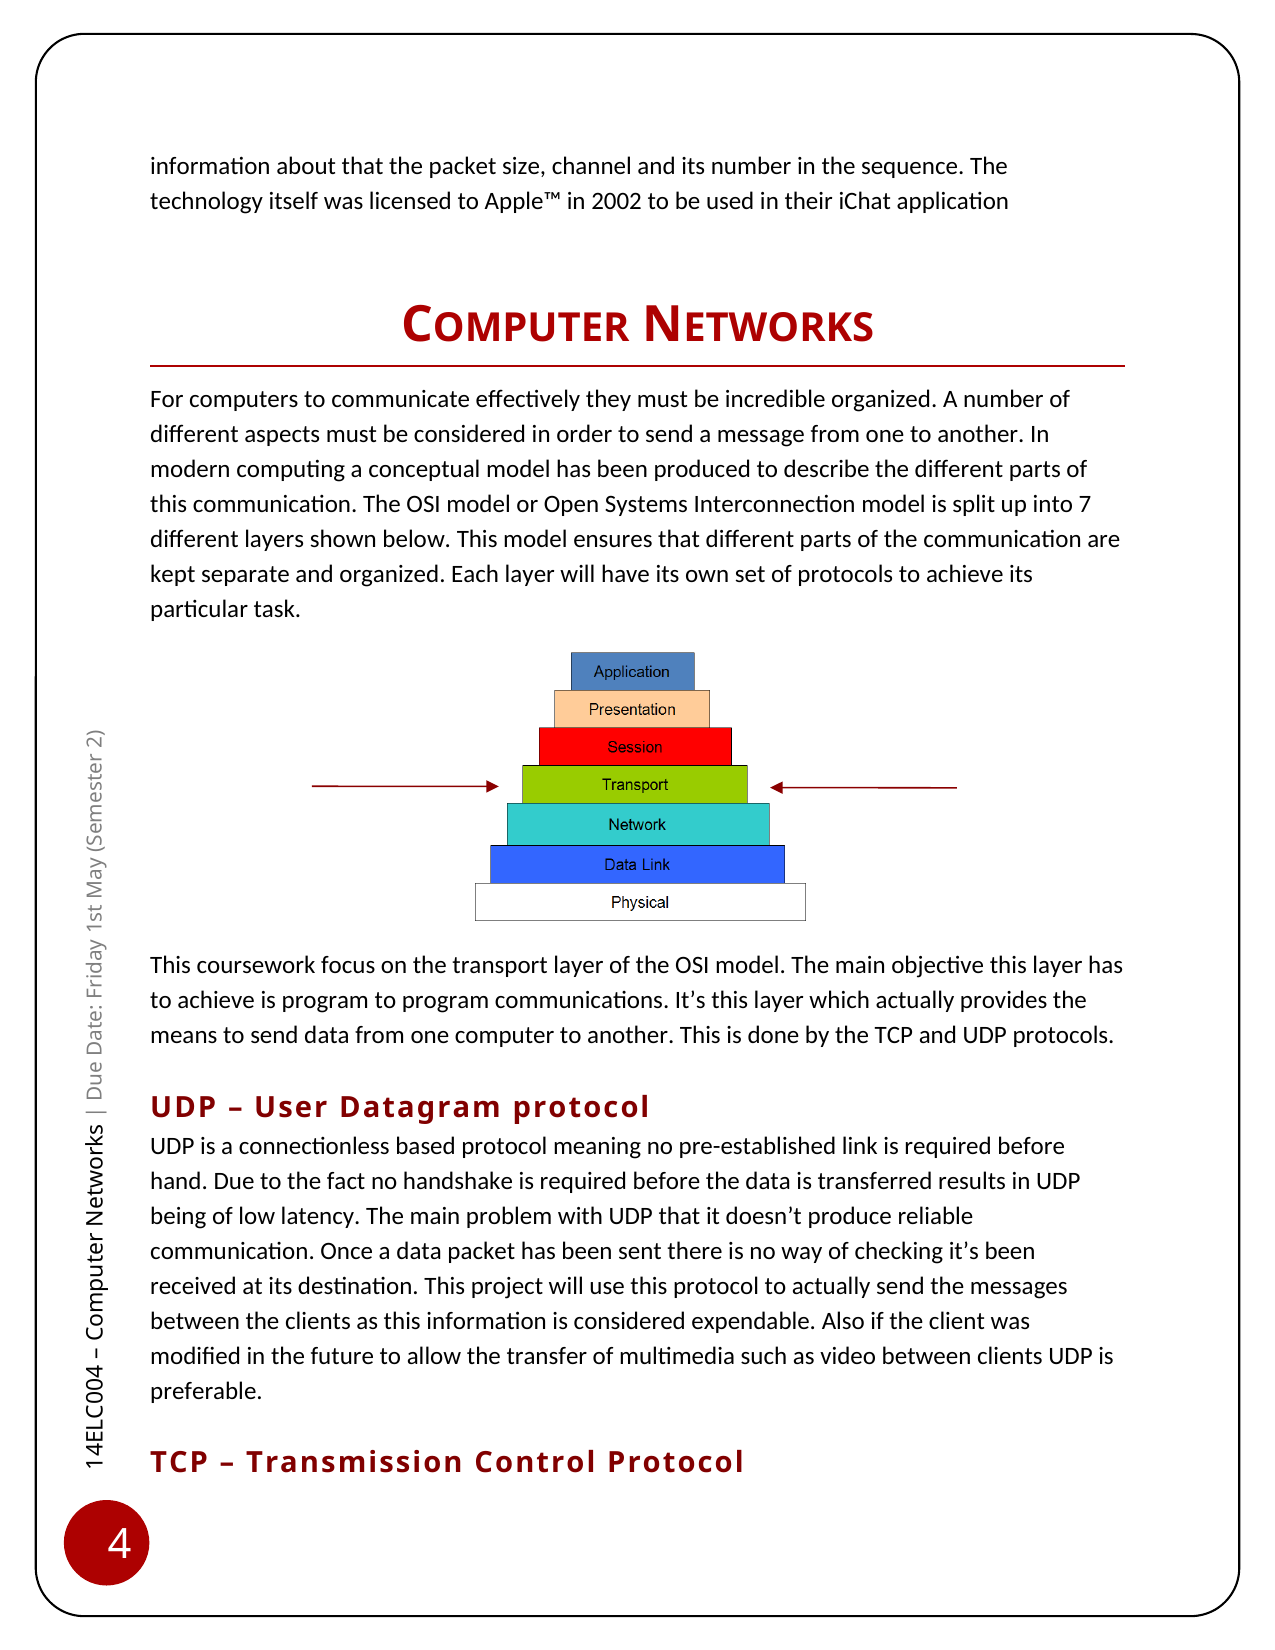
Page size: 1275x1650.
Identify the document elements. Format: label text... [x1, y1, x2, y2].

subtitle UDP – User Datagram protocol [150, 1086, 1125, 1126]
title Computer Networks [150, 288, 1125, 365]
picture [463, 649, 812, 925]
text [150, 150, 1125, 216]
text For computers to communicate effectively they must be incredible organized. A number of different aspects must be considered in order to send a message from one to another. In modern computing a conceptual model has been produced to describe the different parts of this communication. The OSI model or Open Systems Interconnection model is split up into 7 different layers shown below. This model ensures that different parts of the communication are kept separate and organized. Each layer will have its own set of protocols to achieve its particular task. [150, 383, 1125, 624]
text This coursework focus on the transport layer of the OSI model. The main objective this layer has to achieve is program to program communications. It’s this layer which actually provides the means to send data from one computer to another. This is done by the TCP and UDP protocols. [150, 950, 1125, 1050]
subtitle TCP – Transmission Control Protocol [150, 1441, 1125, 1481]
text UDP is a connectionless based protocol meaning no pre-established link is required before hand. Due to the fact no handshake is required before the data is transferred results in UDP being of low latency. The main problem with UDP that it doesn’t produce reliable communication. Once a data packet has been sent there is no way of checking it’s been received at its destination. This project will use this protocol to actually send the messages between the clients as this information is considered expendable. Also if the client was modified in the future to allow the transfer of multimedia such as video between clients UDP is preferable. [150, 1130, 1125, 1405]
